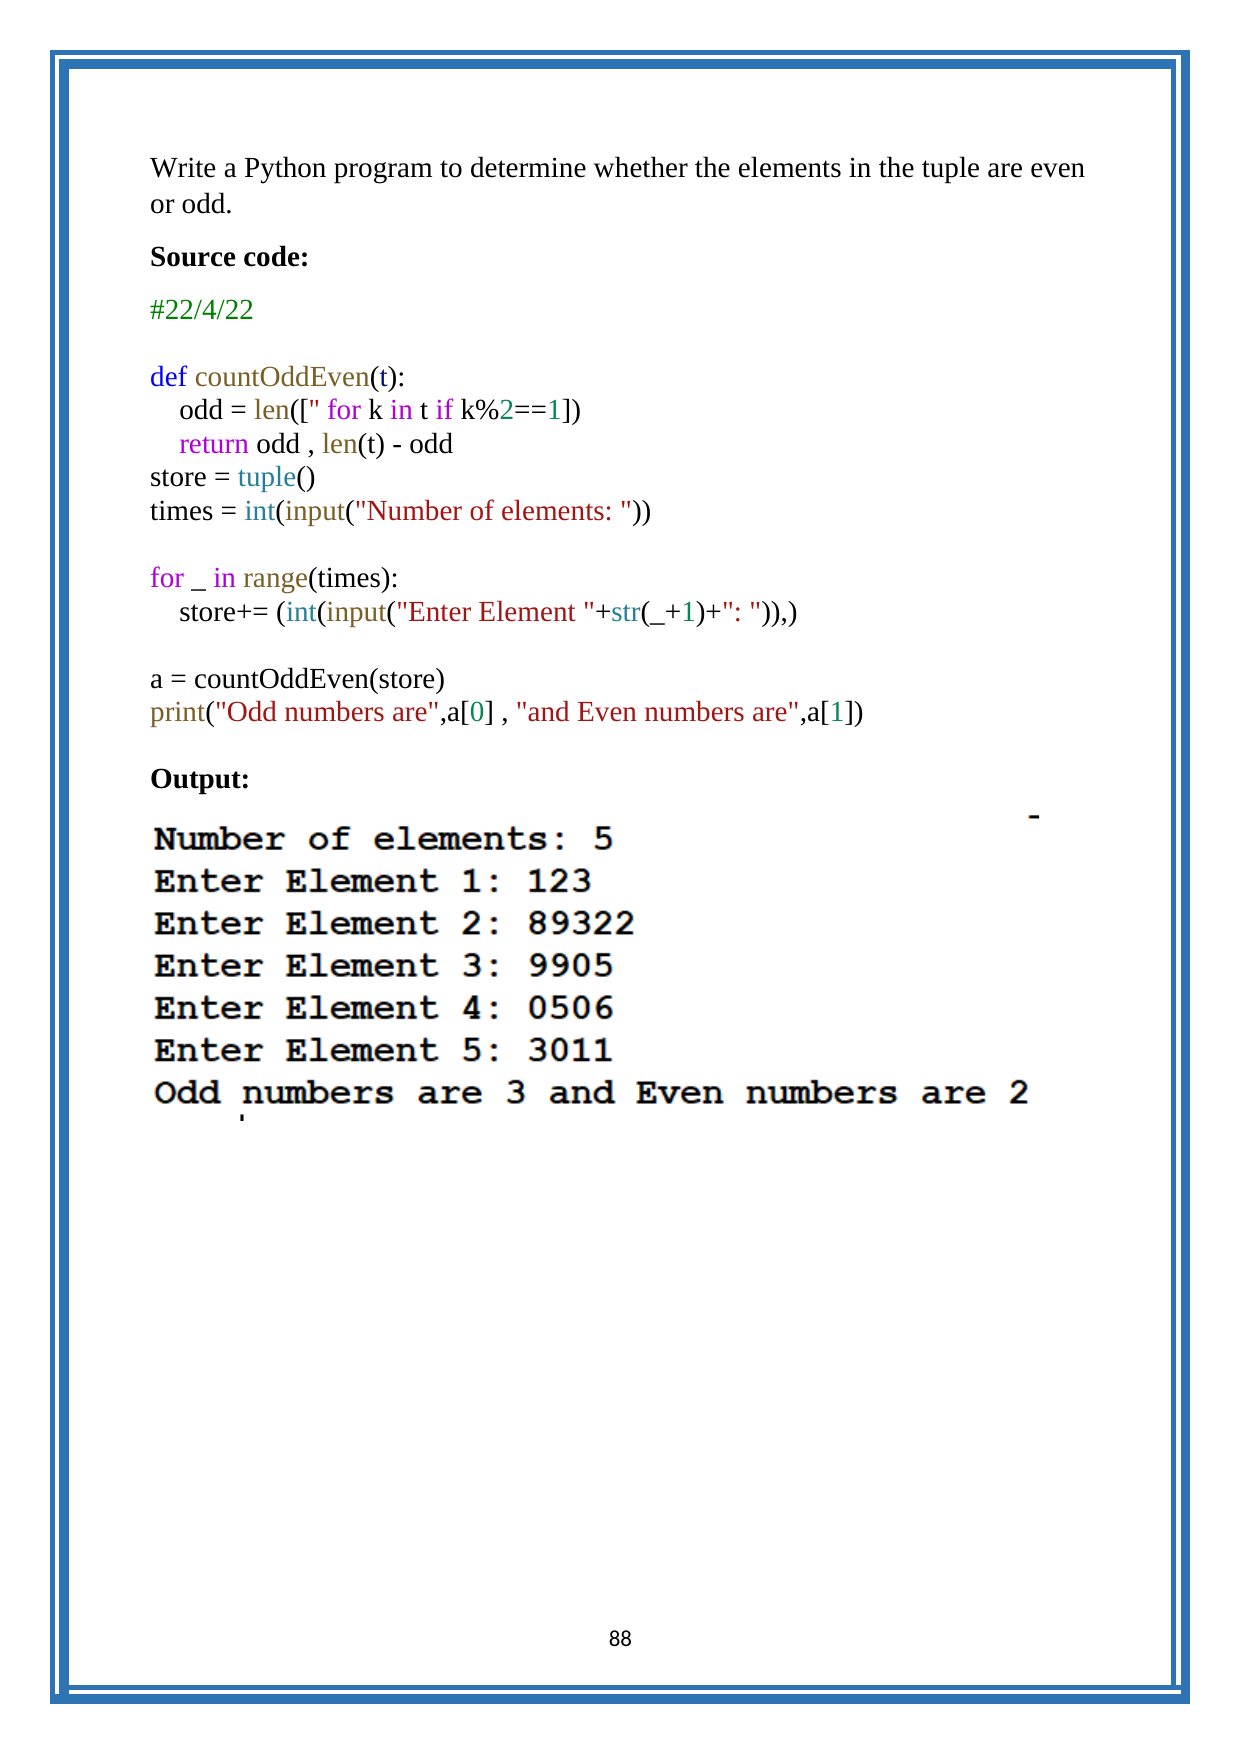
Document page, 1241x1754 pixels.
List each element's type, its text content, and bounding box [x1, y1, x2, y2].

text def countOddEven(t): [150, 359, 1090, 392]
text Write a Python program to determine whether the elements in the tuple are even or odd. [150, 150, 1090, 220]
text times = int(input("Number of elements: ")) [150, 493, 1090, 527]
text return odd , len(t) - odd [150, 426, 1090, 459]
text a = countOddEven(store) [150, 661, 1090, 694]
text store = tuple() [150, 459, 1090, 493]
text #22/4/22 [150, 292, 1090, 325]
text Source code: [150, 239, 1090, 272]
text store+= (int(input("Enter Element "+str(_+1)+": ")),) [150, 594, 1090, 627]
text print("Odd numbers are",a[0] , "and Even numbers are",a[1]) [150, 694, 1090, 728]
text odd = len(['' for k in t if k%2==1]) [150, 392, 1090, 426]
picture [150, 814, 1040, 1121]
text for _ in range(times): [150, 560, 1090, 594]
text Output: [150, 761, 1090, 795]
